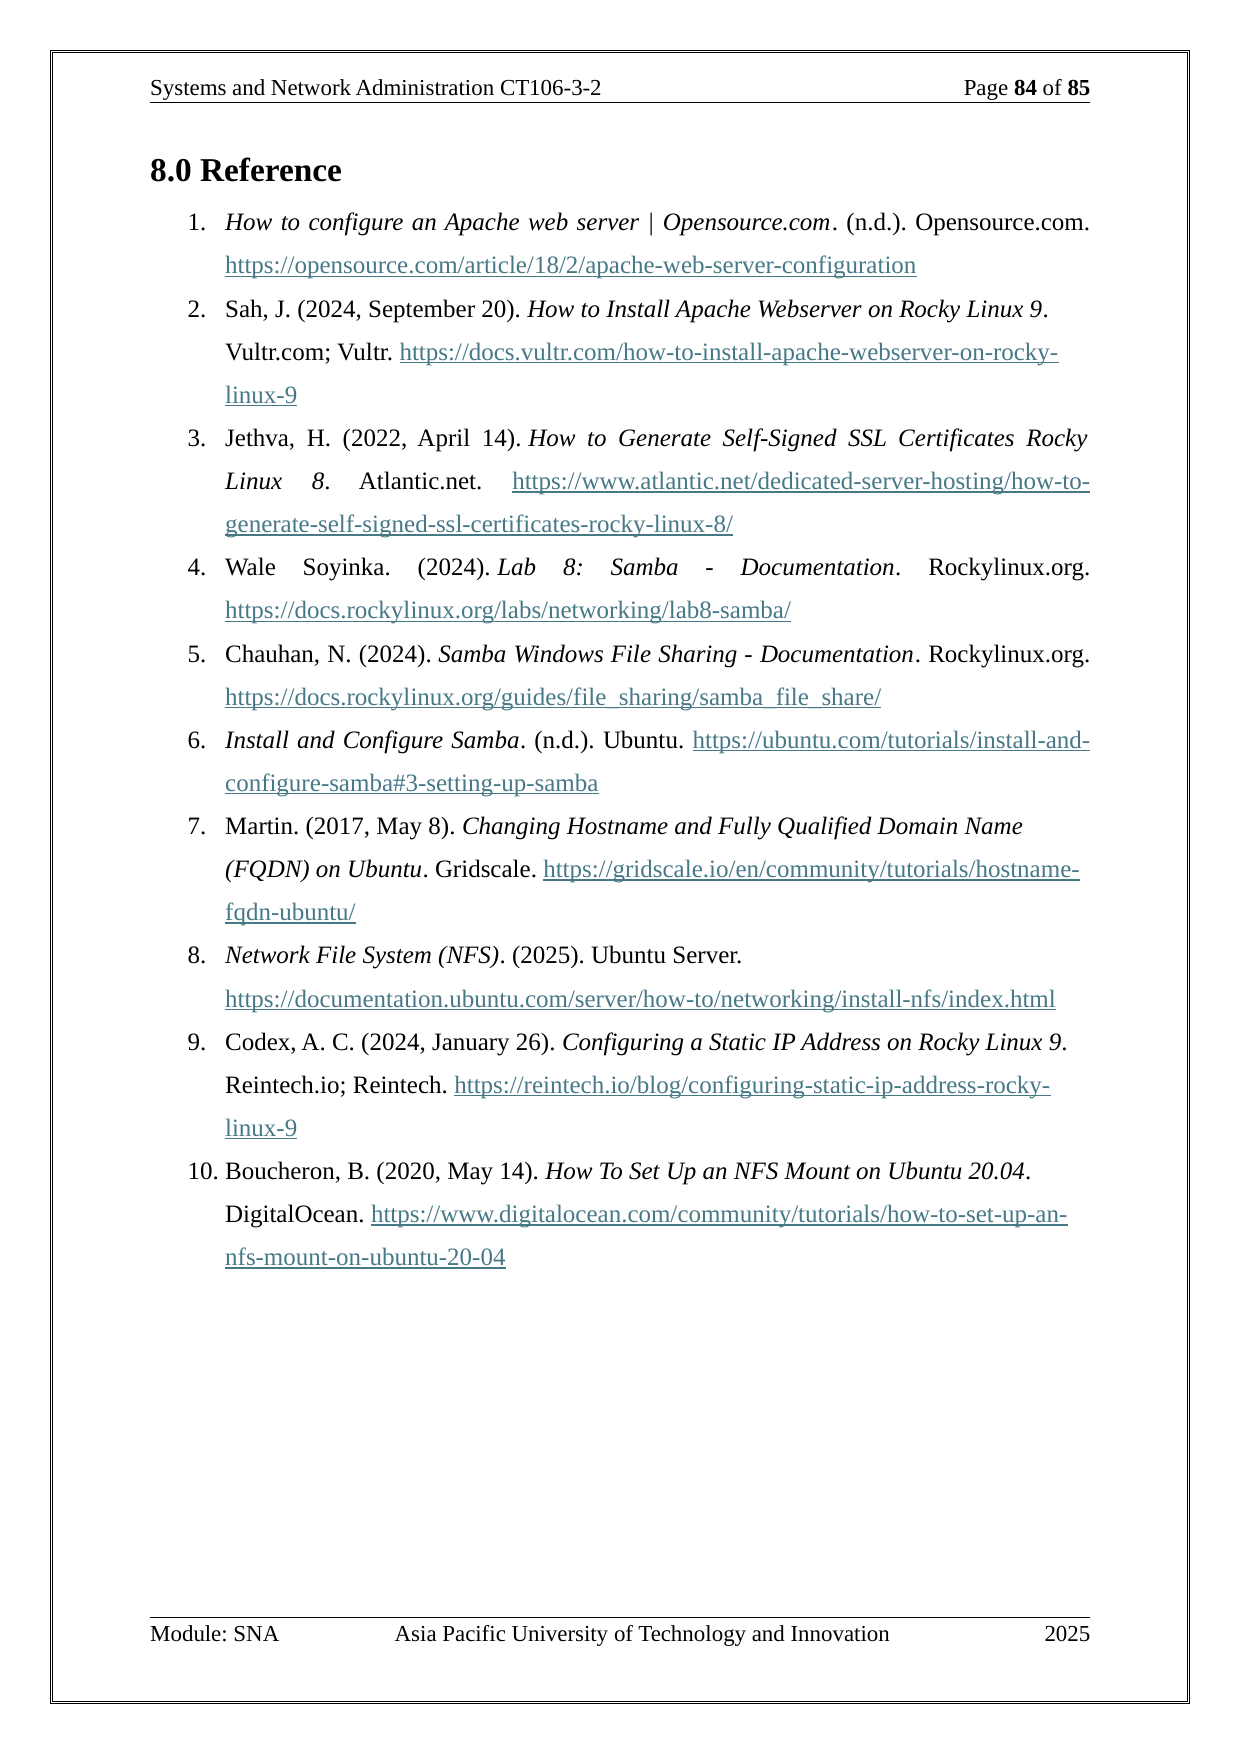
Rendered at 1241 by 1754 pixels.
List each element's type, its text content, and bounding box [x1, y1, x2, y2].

list Codex, A. C. (2024, January 26). Configuring a Static IP Address on Rocky Linux 9. Reintech.io; Reintech. https://reintech.io/blog/configuring-static-ip-address-rocky-linux-9 [187, 1027, 1090, 1142]
list Jethva, H. (2022, April 14). How to Generate Self-Signed SSL Certificates Rocky Linux 8. Atlantic.net. https://www.atlantic.net/dedicated-server-hosting/how-to-generate-self-signed-ssl-certificates-rocky-linux-8/ [187, 423, 1090, 538]
list Boucheron, B. (2020, May 14). How To Set Up an NFS Mount on Ubuntu 20.04. DigitalOcean. https://www.digitalocean.com/community/tutorials/how-to-set-up-an-nfs-mount-on-ubuntu-20-04 [187, 1156, 1090, 1271]
list Install and Configure Samba. (n.d.). Ubuntu. https://ubuntu.com/tutorials/install-and-configure-samba#3-setting-up-samba [187, 725, 1090, 797]
list Sah, J. (2024, September 20). How to Install Apache Webserver on Rocky Linux 9. Vultr.com; Vultr. https://docs.vultr.com/how-to-install-apache-webserver-on-rocky-linux-9 [187, 294, 1090, 409]
list Network File System (NFS). (2025). Ubuntu Server. https://documentation.ubuntu.com/server/how-to/networking/install-nfs/index.html [187, 941, 1090, 1012]
subtitle 8.0 Reference [150, 150, 1090, 188]
list Chauhan, N. (2024). Samba Windows File Sharing - Documentation. Rockylinux.org. https://docs.rockylinux.org/guides/file_sharing/samba_file_share/ [187, 639, 1090, 711]
list How to configure an Apache web server | Opensource.com. (n.d.). Opensource.com. https://opensource.com/article/18/2/apache-web-server-configuration [187, 207, 1090, 279]
list Wale Soyinka. (2024). Lab 8: Samba - Documentation. Rockylinux.org. https://docs.rockylinux.org/labs/networking/lab8-samba/ [187, 552, 1090, 624]
list Martin. (2017, May 8). Changing Hostname and Fully Qualified Domain Name (FQDN) on Ubuntu. Gridscale. https://gridscale.io/en/community/tutorials/hostname-fqdn-ubuntu/ [187, 811, 1090, 926]
